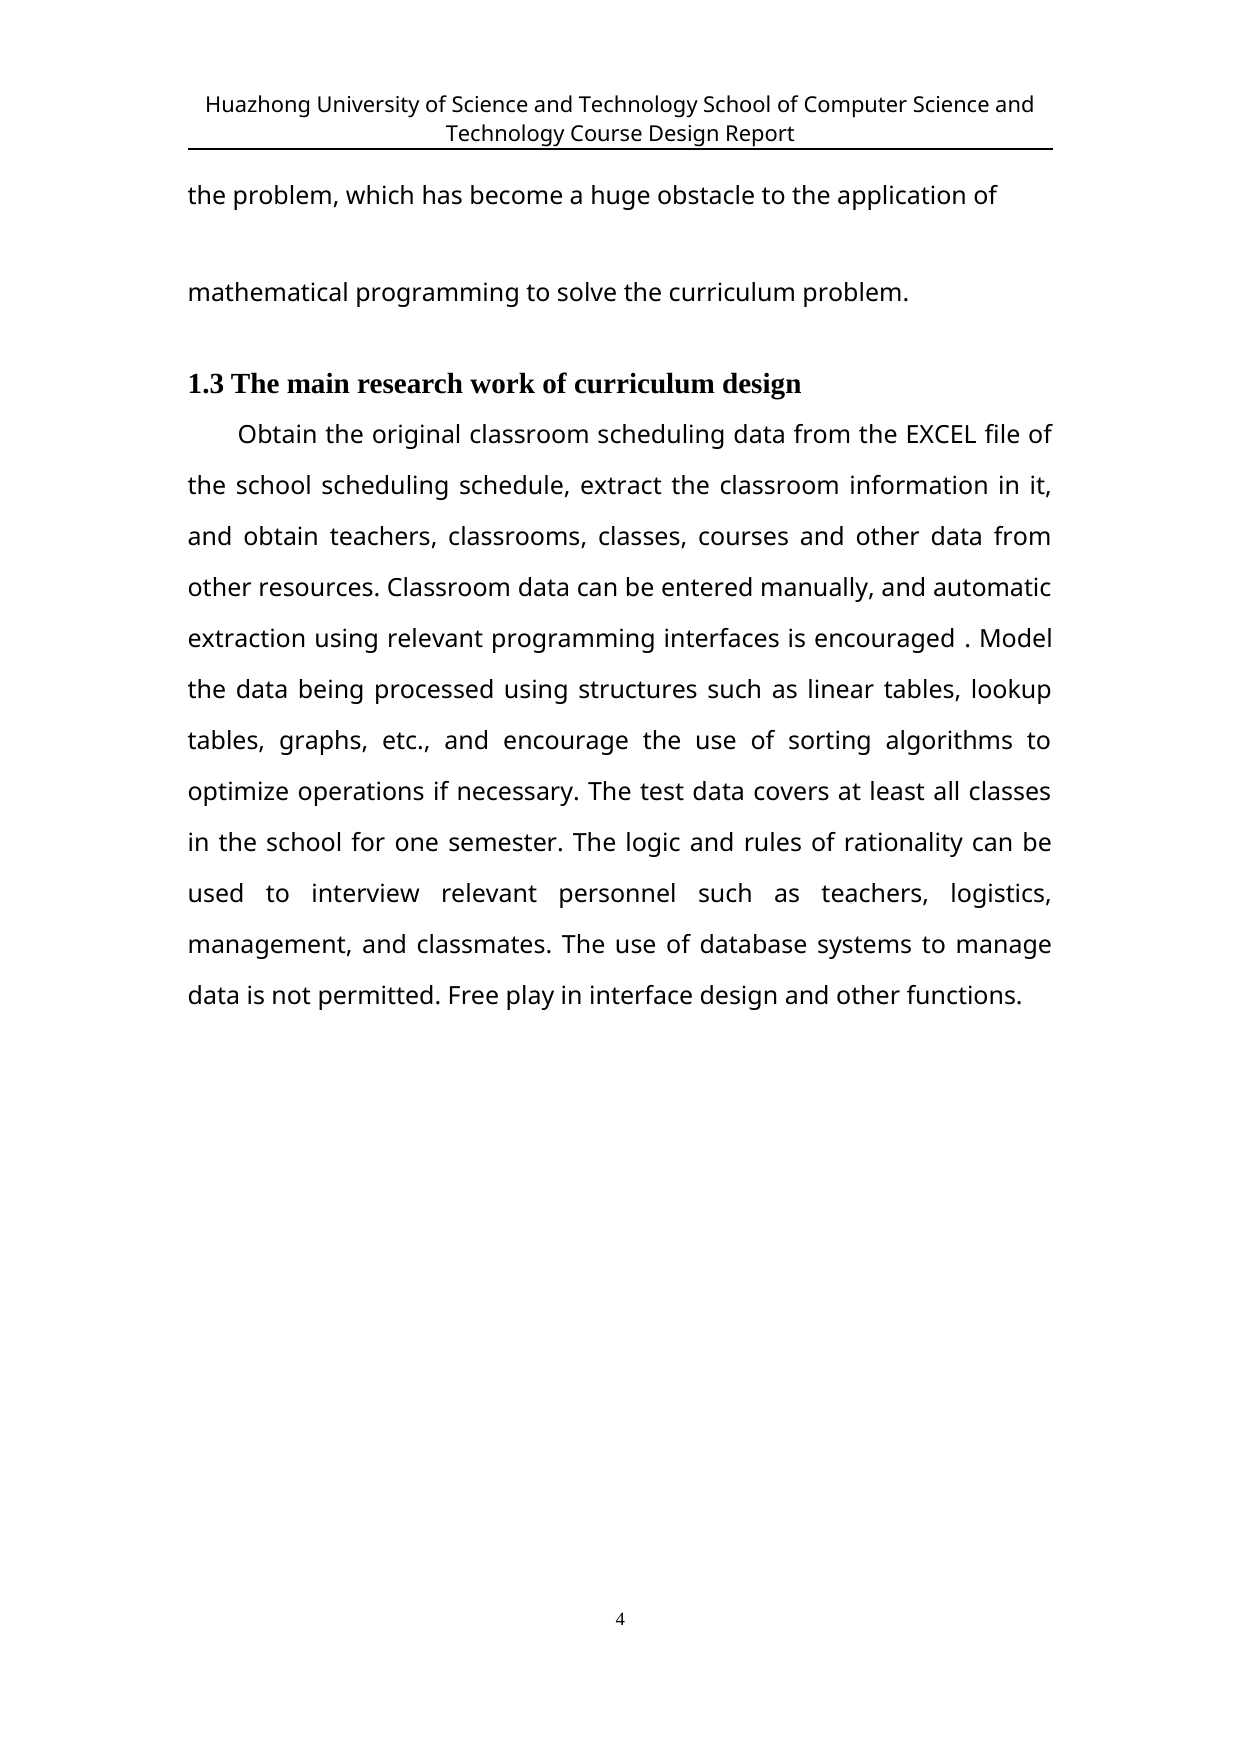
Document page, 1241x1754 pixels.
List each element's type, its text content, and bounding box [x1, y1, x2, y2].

text Obtain the original classroom scheduling data from the EXCEL file of the school scheduling schedule, extract the classroom information in it, and obtain teachers, classrooms, classes, courses and other data from other resources. Classroom data can be entered manually, and automatic extraction using relevant programming interfaces is encouraged . Model the data being processed using structures such as linear tables, lookup tables, graphs, etc., and encourage the use of sorting algorithms to optimize operations if necessary. The test data covers at least all classes in the school for one semester. The logic and rules of rationality can be used to interview relevant personnel such as teachers, logistics, management, and classmates. The use of database systems to manage data is not permitted. Free play in interface design and other functions. [187, 416, 1053, 1012]
subtitle 1.3 The main research work of curriculum design [187, 366, 1053, 400]
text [187, 162, 1053, 324]
